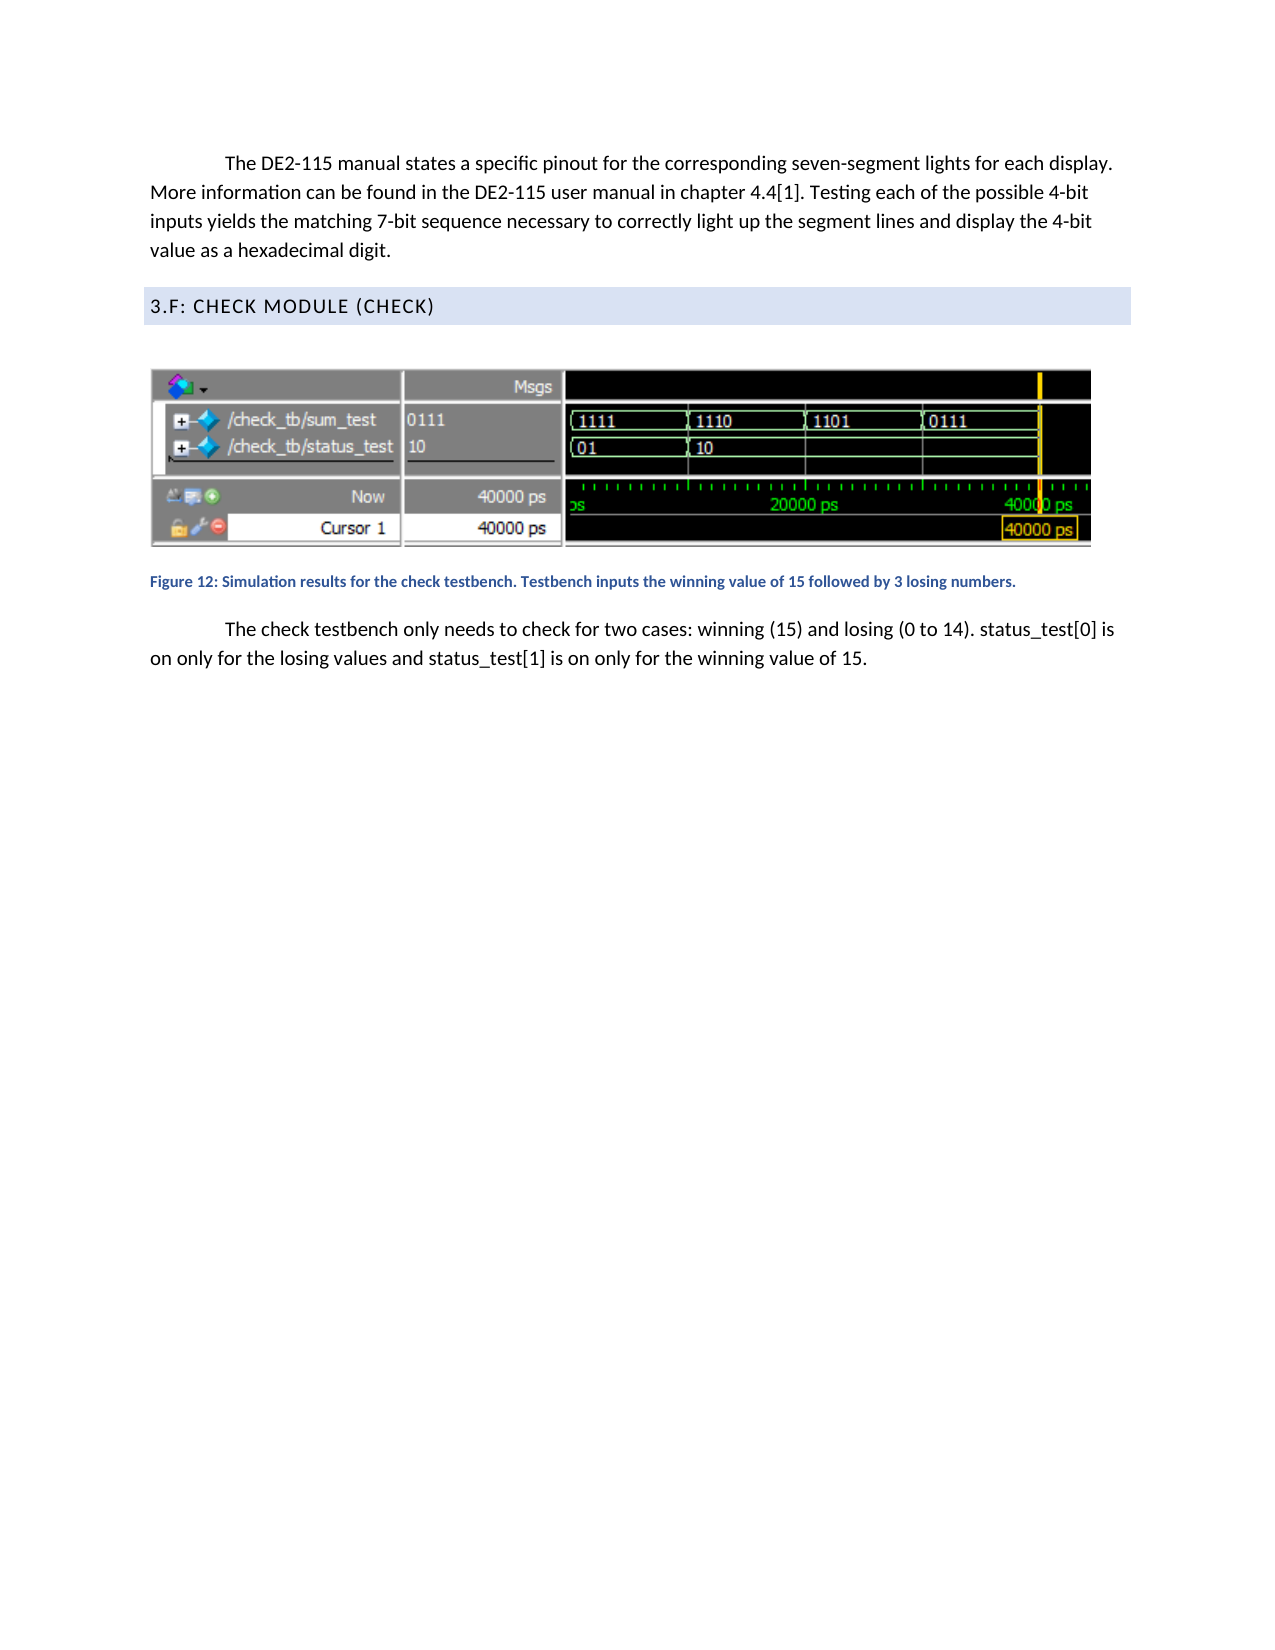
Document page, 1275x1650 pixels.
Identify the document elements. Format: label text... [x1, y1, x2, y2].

picture [150, 368, 1091, 547]
text The DE2-115 manual states a specific pinout for the corresponding seven-segment lights for each display. More information can be found in the DE2-115 user manual in chapter 4.4[1]. Testing each of the possible 4-bit inputs yields the matching 7-bit sequence necessary to correctly light up the segment lines and display the 4-bit value as a hexadecimal digit. [150, 150, 1125, 263]
subtitle 3.F: Check Module (check) [150, 294, 1125, 319]
text The check testbench only needs to check for two cases: winning (15) and losing (0 to 14). status_test[0] is on only for the losing values and status_test[1] is on only for the winning value of 15. [150, 616, 1125, 670]
